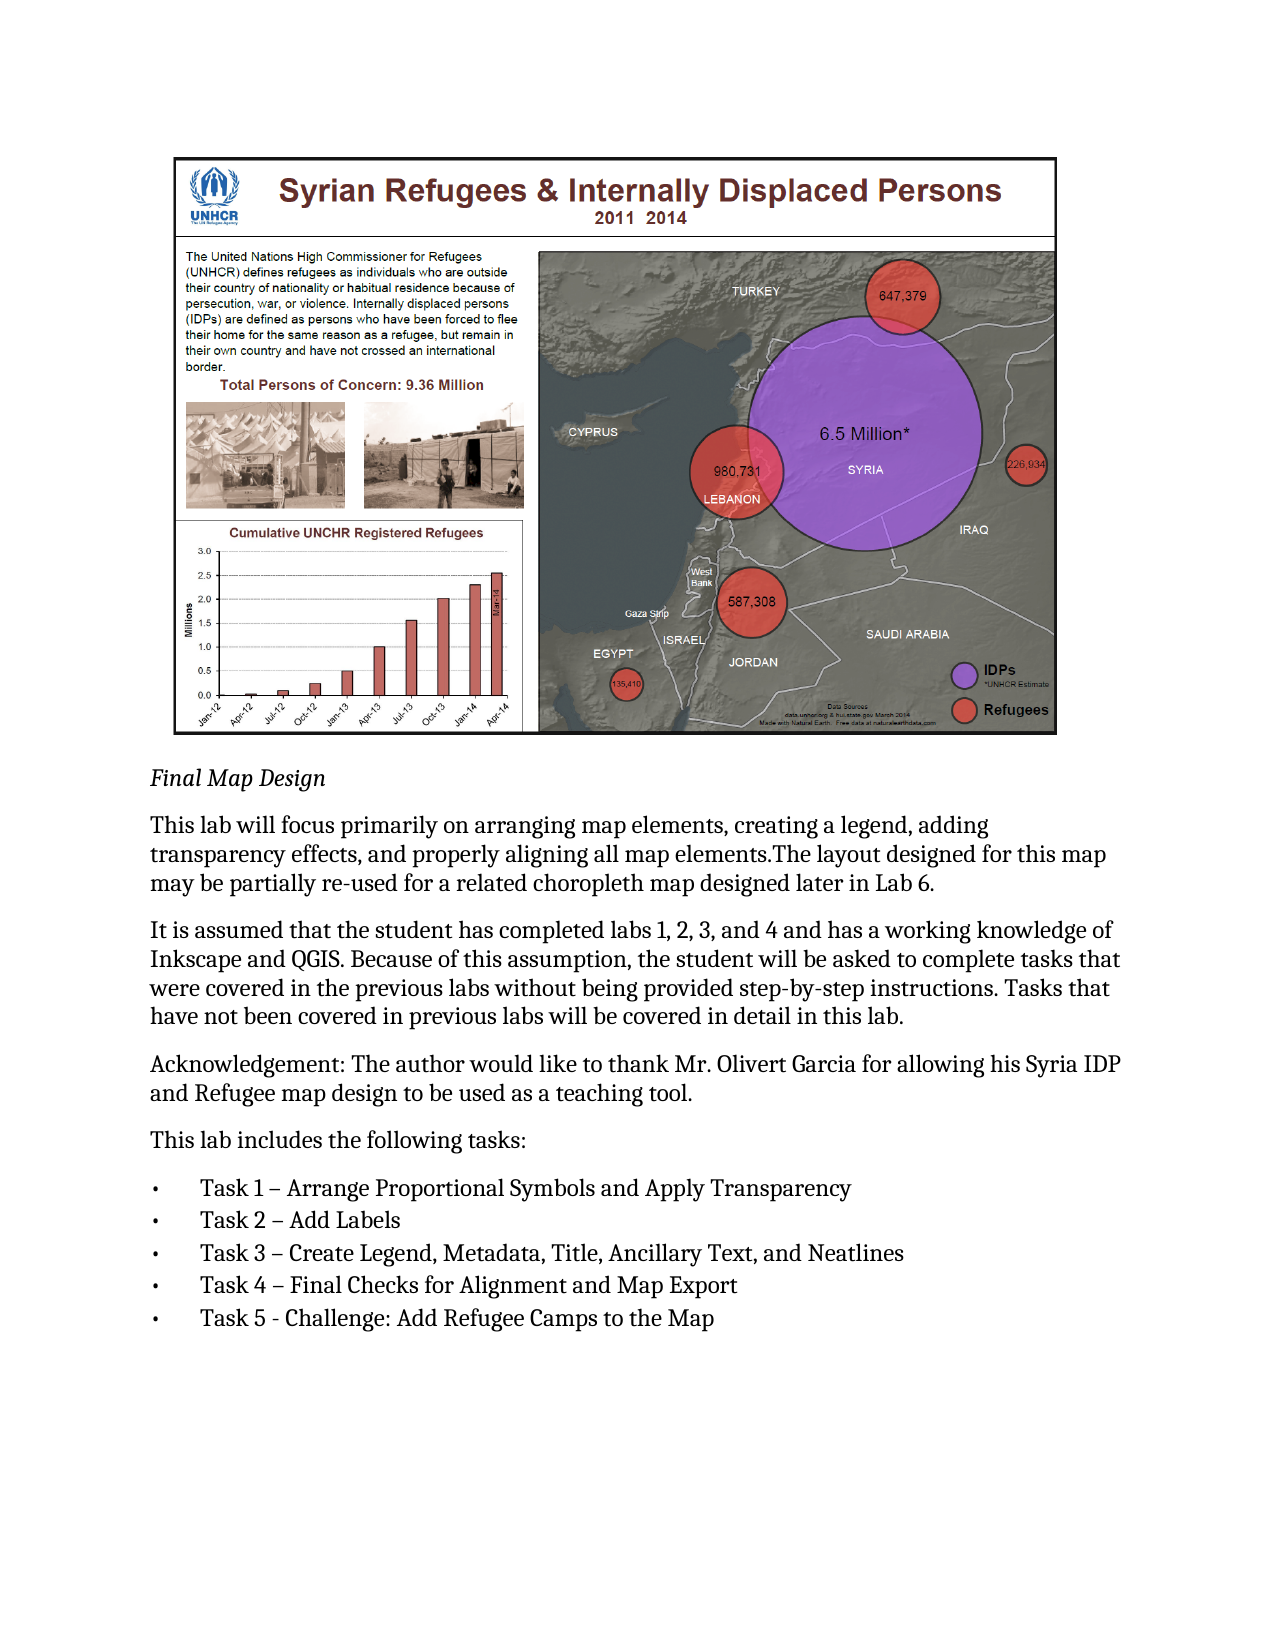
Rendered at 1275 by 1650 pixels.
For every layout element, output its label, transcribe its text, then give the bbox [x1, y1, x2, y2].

list Task 4 – Final Checks for Alignment and Map Export [150, 1271, 1125, 1300]
picture [168, 150, 1062, 745]
list Task 3 – Create Legend, Metadata, Title, Ancillary Text, and Neatlines [150, 1238, 1125, 1267]
list Task 5 - Challenge: Add Refugee Camps to the Map [150, 1303, 1125, 1332]
text This lab will focus primarily on arranging map elements, creating a legend, adding transparency effects, and properly aligning all map elements.The layout designed for this map may be partially re-used for a related choropleth map designed later in Lab 6. [150, 811, 1125, 897]
text This lab includes the following tasks: [150, 1126, 1125, 1155]
text Final Map Design [150, 763, 1125, 792]
list Task 2 – Add Labels [150, 1206, 1125, 1235]
text It is assumed that the student has completed labs 1, 2, 3, and 4 and has a working knowledge of Inkscape and QGIS. Because of this assumption, the student will be asked to complete tasks that were covered in the previous labs without being provided step-by-step instructions. Tasks that have not been covered in previous labs will be covered in detail in this lab. [150, 916, 1125, 1031]
list Task 1 – Arrange Proportional Symbols and Apply Transparency [150, 1173, 1125, 1202]
text Acknowledgement: The author would like to thank Mr. Olivert Garcia for allowing his Syria IDP and Refugee map design to be used as a teaching tool. [150, 1050, 1125, 1107]
